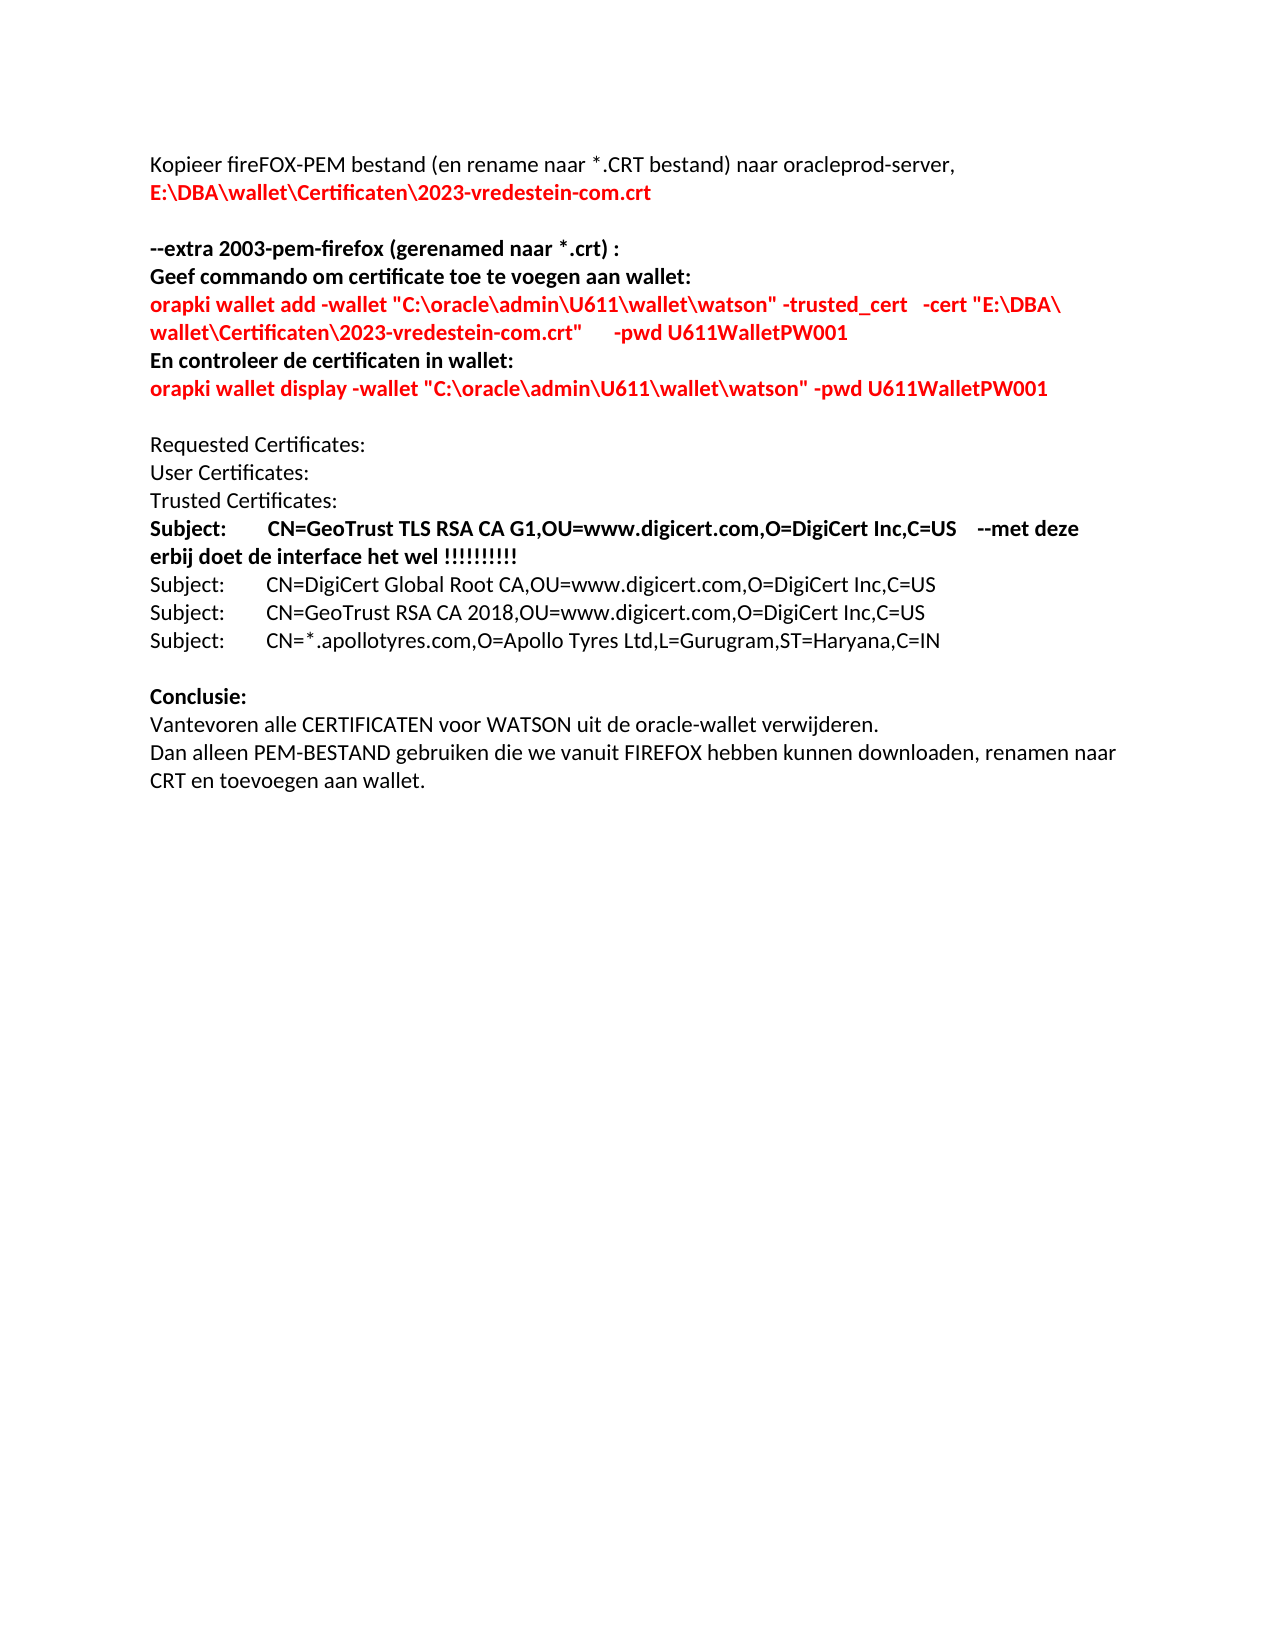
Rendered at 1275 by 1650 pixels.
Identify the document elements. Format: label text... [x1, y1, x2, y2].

text --extra 2003-pem-firefox (gerenamed naar *.crt) : [150, 234, 1125, 262]
text orapki wallet display -wallet "C:\oracle\admin\U611\wallet\watson" -pwd U611WalletPW001 [150, 374, 1125, 402]
text Kopieer fireFOX-PEM bestand (en rename naar *.CRT bestand) naar oracleprod-server, [150, 150, 1125, 178]
text Trusted Certificates: [150, 486, 1125, 514]
text Subject: CN=GeoTrust TLS RSA CA G1,OU=www.digicert.com,O=DigiCert Inc,C=US --met deze erbij doet de interface het wel !!!!!!!!!! [150, 514, 1125, 570]
text Geef commando om certificate toe te voegen aan wallet: [150, 262, 1125, 290]
text Dan alleen PEM-BESTAND gebruiken die we vanuit FIREFOX hebben kunnen downloaden, renamen naar CRT en toevoegen aan wallet. [150, 738, 1125, 794]
text En controleer de certificaten in wallet: [150, 346, 1125, 374]
text Subject: CN=DigiCert Global Root CA,OU=www.digicert.com,O=DigiCert Inc,C=US [150, 570, 1125, 598]
text Vantevoren alle CERTIFICATEN voor WATSON uit de oracle-wallet verwijderen. [150, 710, 1125, 738]
text User Certificates: [150, 458, 1125, 486]
text Requested Certificates: [150, 430, 1125, 458]
text Conclusie: [150, 682, 1125, 710]
text orapki wallet add -wallet "C:\oracle\admin\U611\wallet\watson" -trusted_cert -cert "E:\DBA\wallet\Certificaten\2023-vredestein-com.crt" -pwd U611WalletPW001 [150, 290, 1125, 346]
text Subject: CN=GeoTrust RSA CA 2018,OU=www.digicert.com,O=DigiCert Inc,C=US [150, 598, 1125, 626]
text Subject: CN=*.apollotyres.com,O=Apollo Tyres Ltd,L=Gurugram,ST=Haryana,C=IN [150, 626, 1125, 654]
text E:\DBA\wallet\Certificaten\2023-vredestein-com.crt [150, 178, 1125, 206]
